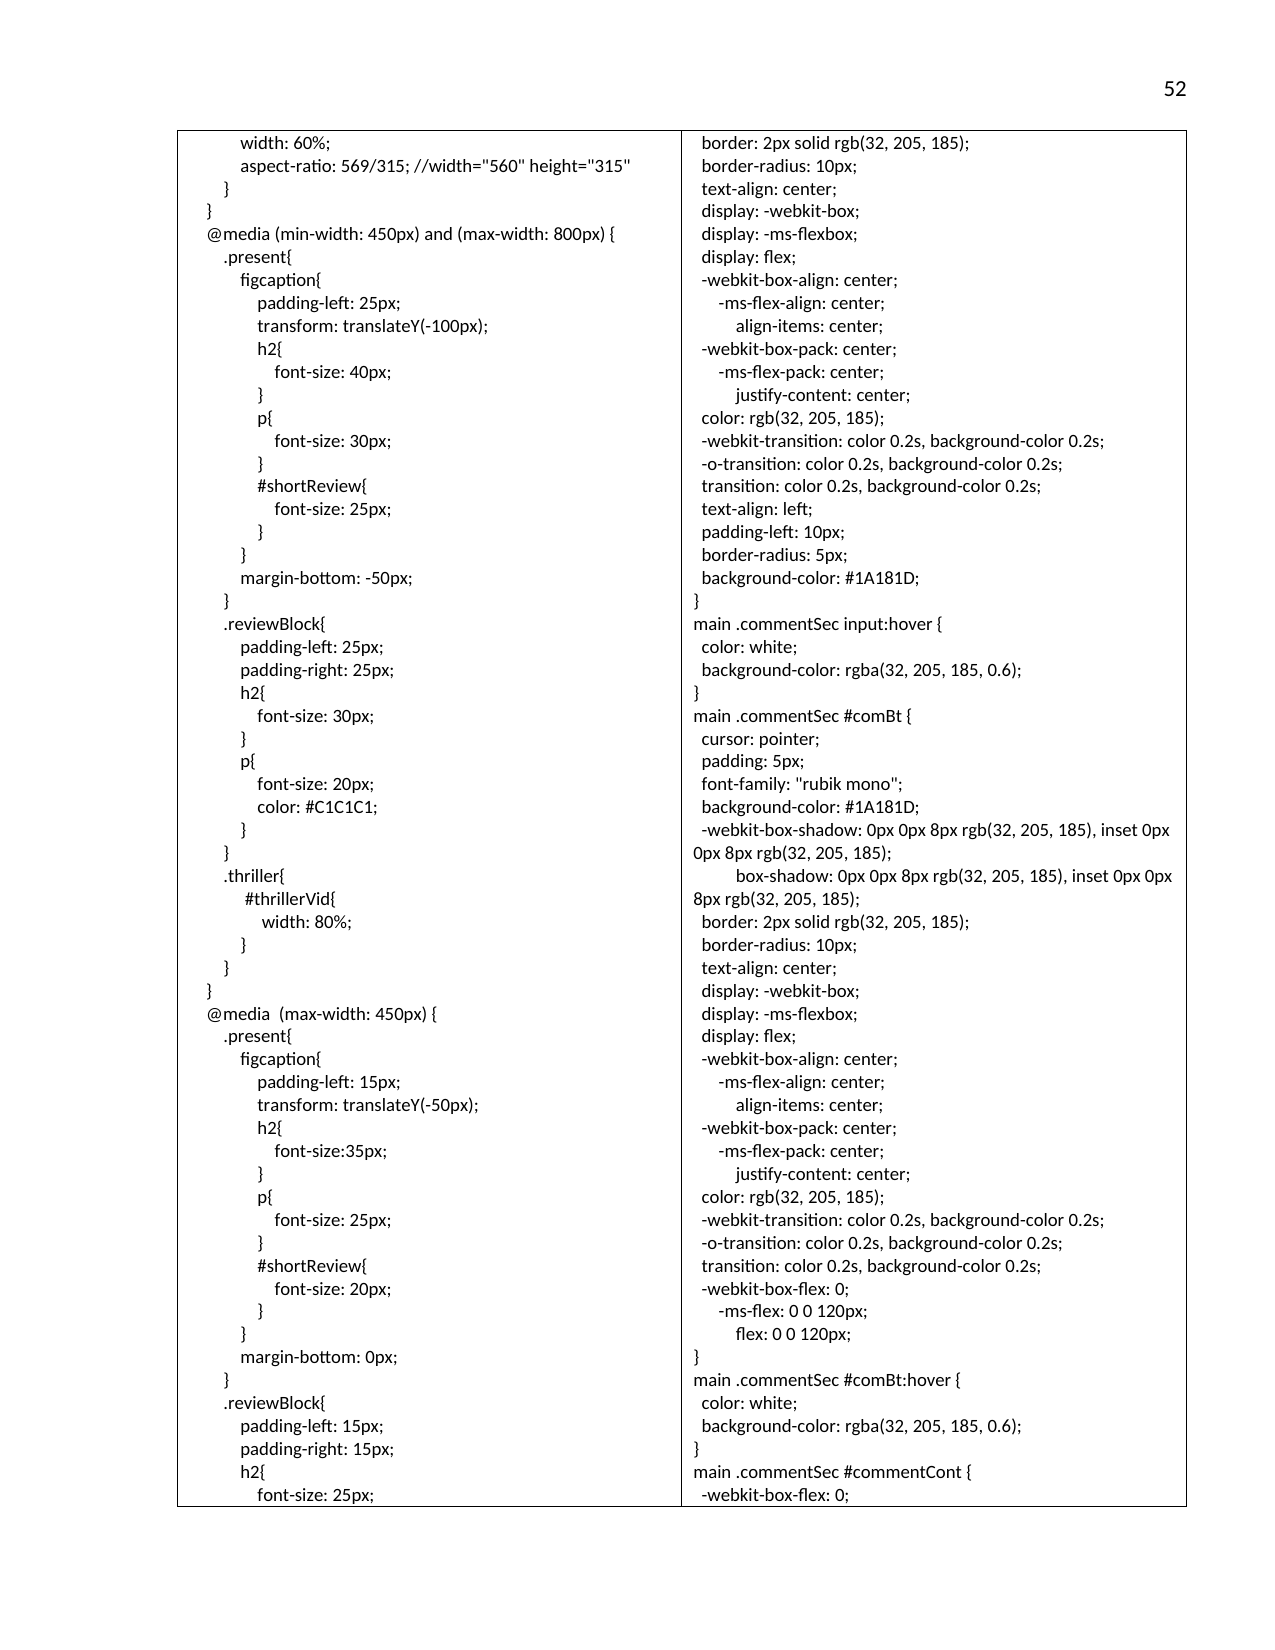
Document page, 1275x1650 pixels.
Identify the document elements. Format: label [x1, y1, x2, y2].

table_cell [682, 131, 1186, 1506]
table_cell [178, 131, 681, 1506]
